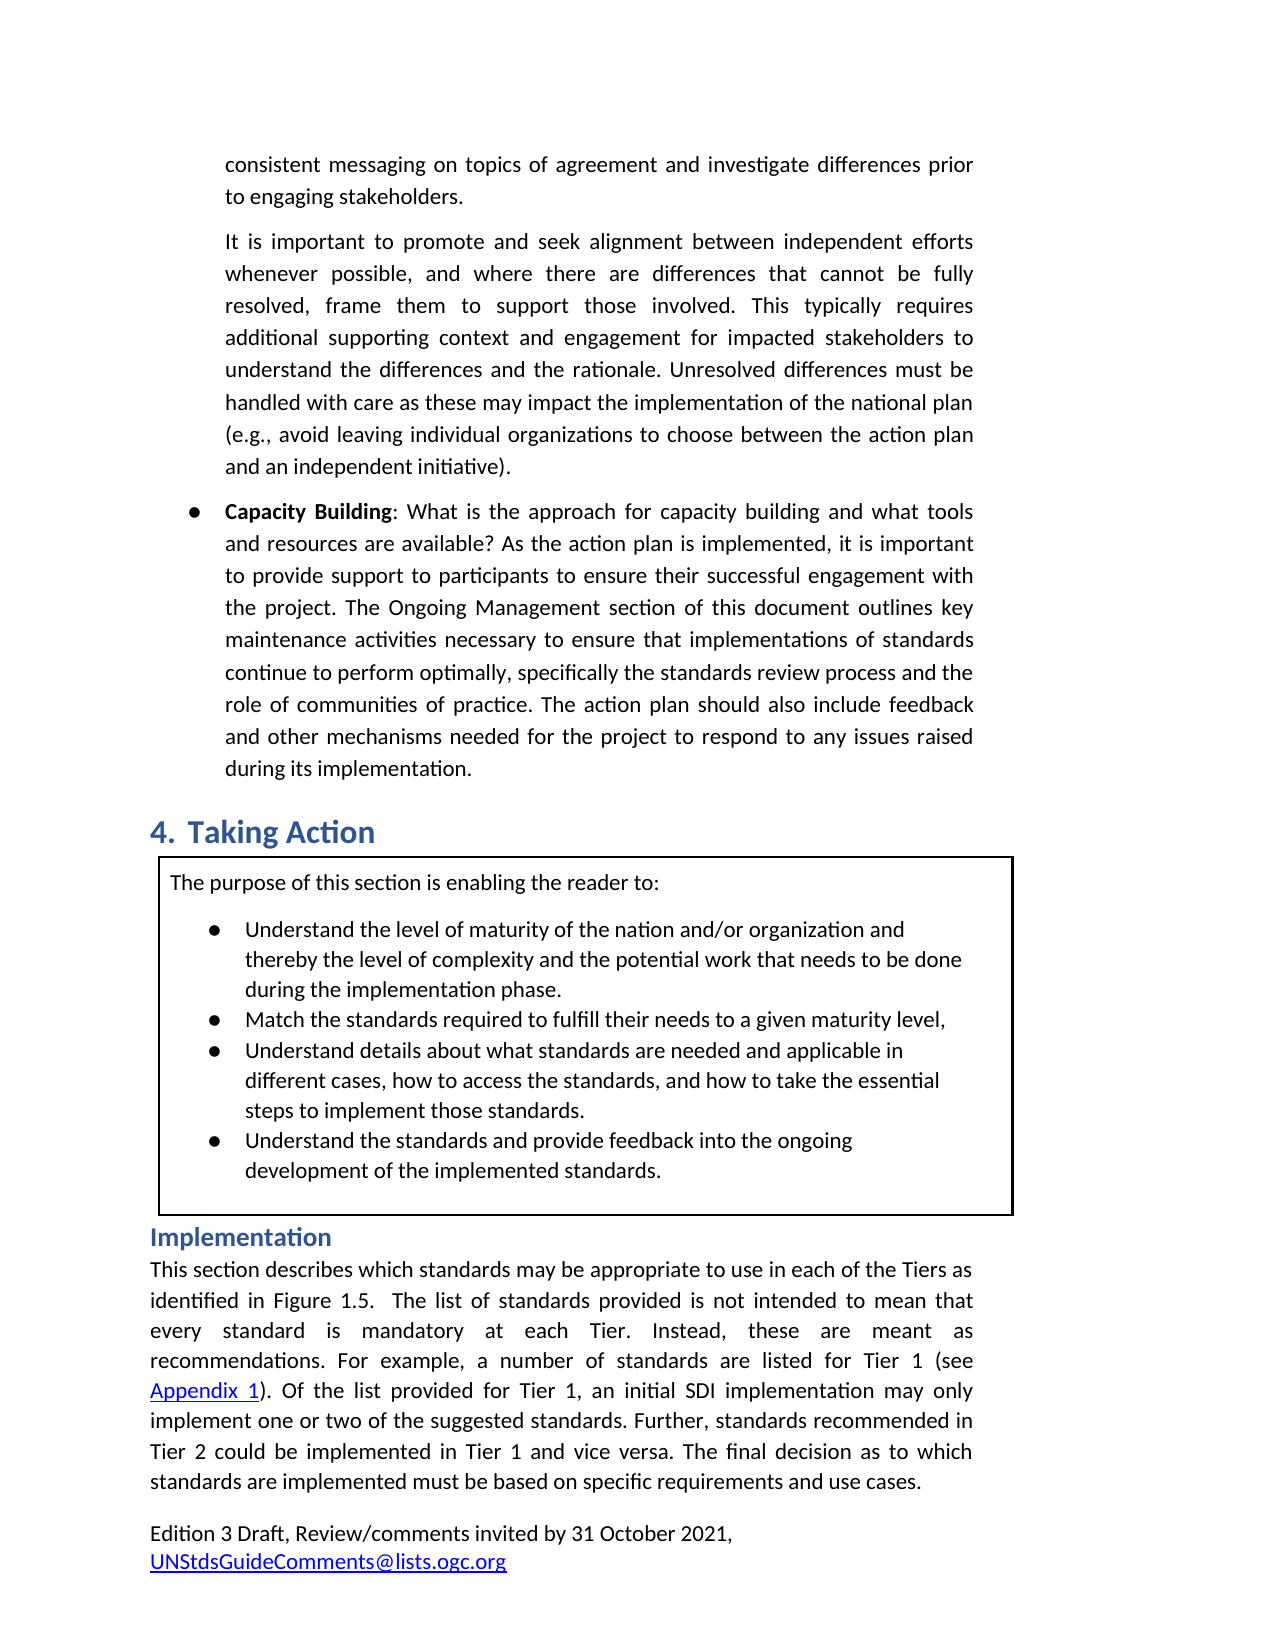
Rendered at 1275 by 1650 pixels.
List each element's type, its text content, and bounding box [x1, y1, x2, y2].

subtitle Taking Action [150, 812, 975, 852]
subtitle Implementation [150, 1220, 975, 1253]
text This section describes which standards may be appropriate to use in each of the Tiers as identified in Figure 1.5. The list of standards provided is not intended to mean that every standard is mandatory at each Tier. Instead, these are meant as recommendations. For example, a number of standards are listed for Tier 1 (see Appendix 1). Of the list provided for Tier 1, an initial SDI implementation may only implement one or two of the suggested standards. Further, standards recommended in Tier 2 could be implemented in Tier 1 and vice versa. The final decision as to which standards are implemented must be based on specific requirements and use cases. [150, 1256, 975, 1495]
text It is important to promote and seek alignment between independent efforts whenever possible, and where there are differences that cannot be fully resolved, frame them to support those involved. This typically requires additional supporting context and engagement for impacted stakeholders to understand the differences and the rationale. Unresolved differences must be handled with care as these may impact the implementation of the national plan (e.g., avoid leaving individual organizations to choose between the action plan and an independent initiative). [225, 227, 975, 480]
list Capacity Building: What is the approach for capacity building and what tools and resources are available? As the action plan is implemented, it is important to provide support to participants to ensure their successful engagement with the project. The Ongoing Management section of this document outlines key maintenance activities necessary to ensure that implementations of standards continue to perform optimally, specifically the standards review process and the role of communities of practice. The action plan should also include feedback and other mechanisms needed for the project to respond to any issues raised during its implementation. [187, 497, 975, 782]
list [187, 150, 975, 210]
table_header The purpose of this section is enabling the reader to: Understand the level of maturity of the nation and/or organization and thereby the level of complexity and the potential work that needs to be done during the implementation phase. Match the standards required to fulfill their needs to a given maturity level, Understand details about what standards are needed and applicable in different cases, how to access the standards, and how to take the essential steps to implement those standards. Understand the standards and provide feedback into the ongoing development of the implemented standards. [160, 858, 1011, 1214]
